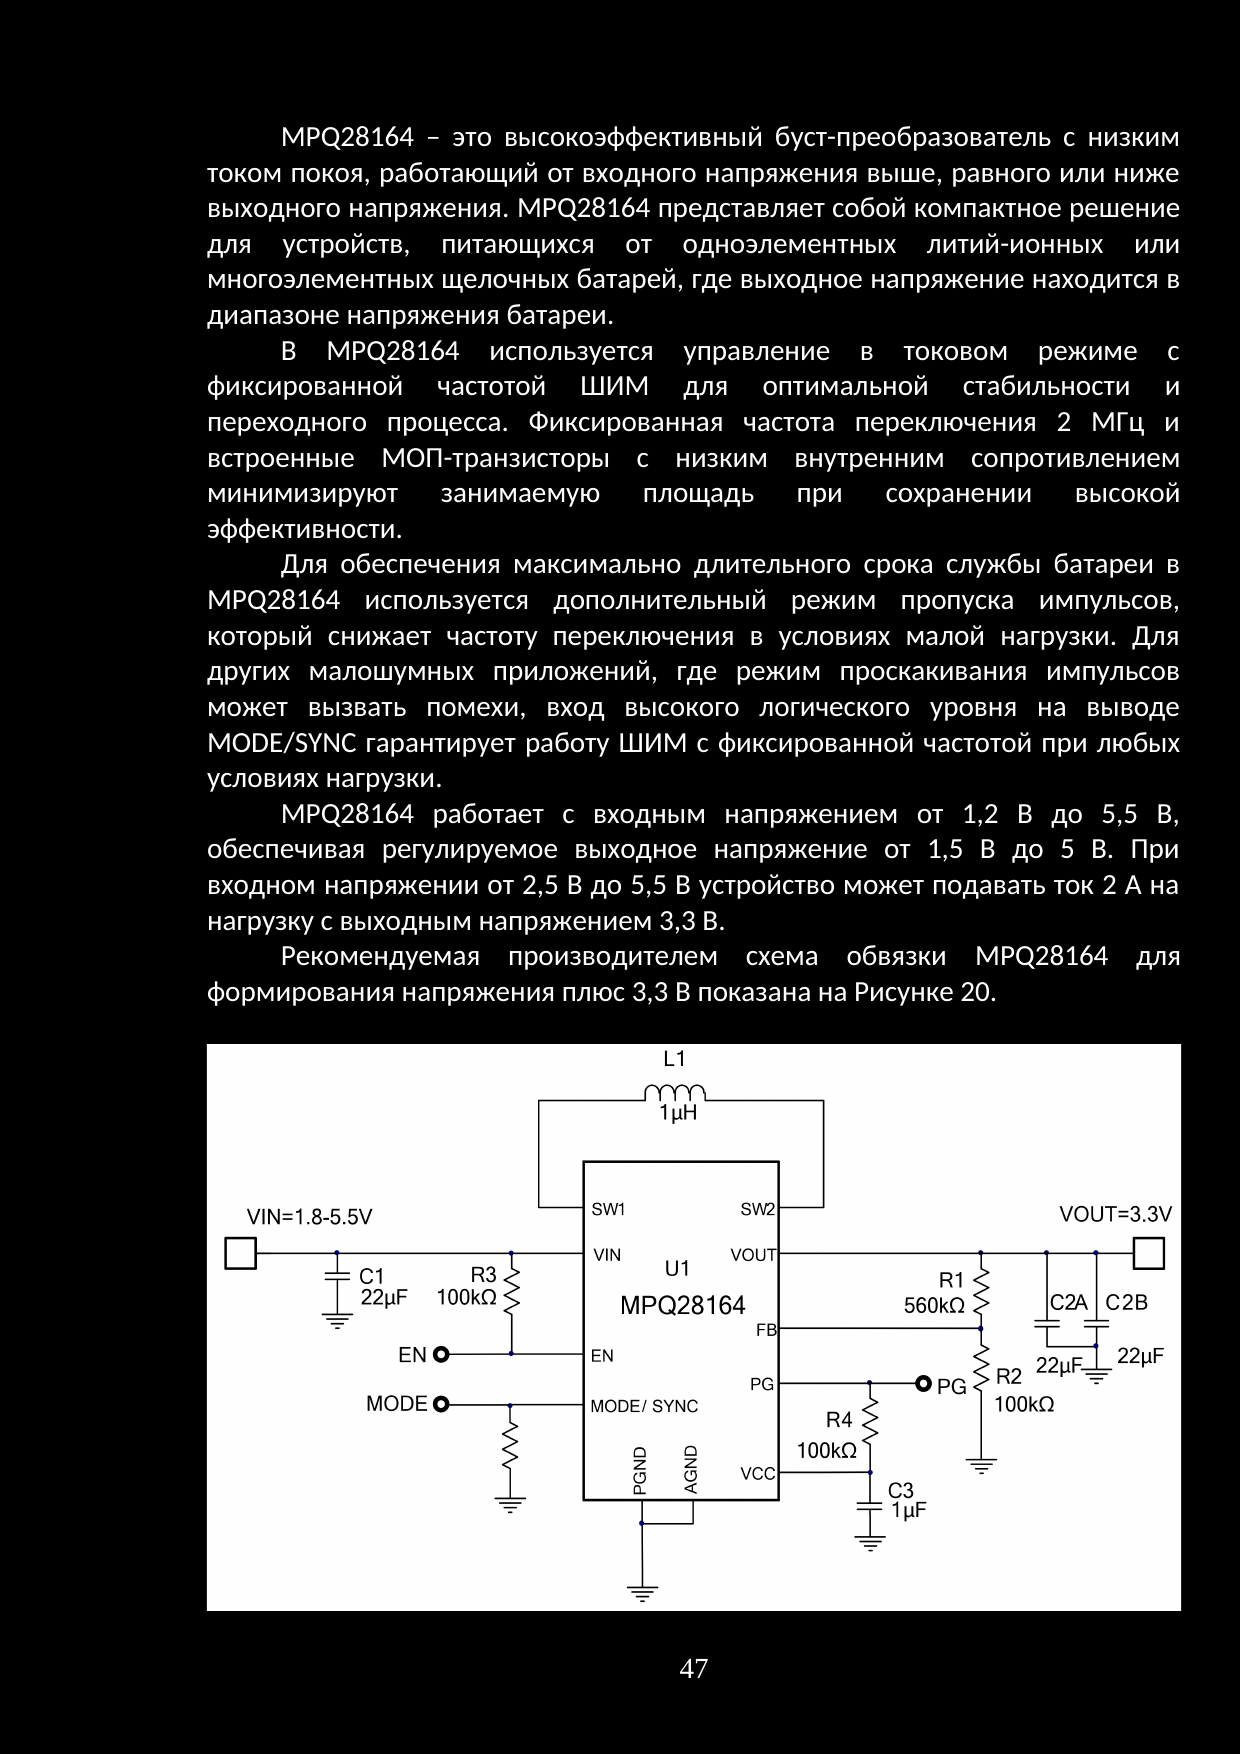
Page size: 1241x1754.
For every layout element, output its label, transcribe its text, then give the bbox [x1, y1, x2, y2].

picture [206, 1044, 1182, 1611]
text MPQ28164 работает с входным напряжением от 1,2 В до 5,5 В, обеспечивая регулируемое выходное напряжение от 1,5 В до 5 В. При входном напряжении от 2,5 В до 5,5 В устройство может подавать ток 2 А на нагрузку с выходным напряжением 3,3 В. [207, 795, 1181, 937]
text MPQ28164 – это высокоэффективный буст-преобразователь с низким током покоя, работающий от входного напряжения выше, равного или ниже выходного напряжения. MPQ28164 представляет собой компактное решение для устройств, питающихся от одноэлементных литий-ионных или многоэлементных щелочных батарей, где выходное напряжение находится в диапазоне напряжения батареи. [207, 118, 1181, 332]
text В MPQ28164 используется управление в токовом режиме с фиксированной частотой ШИМ для оптимальной стабильности и переходного процесса. Фиксированная частота переключения 2 МГц и встроенные МОП-транзисторы с низким внутренним сопротивлением минимизируют занимаемую площадь при сохранении высокой эффективности. [207, 332, 1181, 546]
text Для обеспечения максимально длительного срока службы батареи в MPQ28164 используется дополнительный режим пропуска импульсов, который снижает частоту переключения в условиях малой нагрузки. Для других малошумных приложений, где режим проскакивания импульсов может вызвать помехи, вход высокого логического уровня на выводе MODE/SYNC гарантирует работу ШИМ с фиксированной частотой при любых условиях нагрузки. [207, 546, 1181, 795]
text Рекомендуемая производителем схема обвязки MPQ28164 для формирования напряжения плюс 3,3 В показана на Рисунке 20. [207, 937, 1181, 1009]
